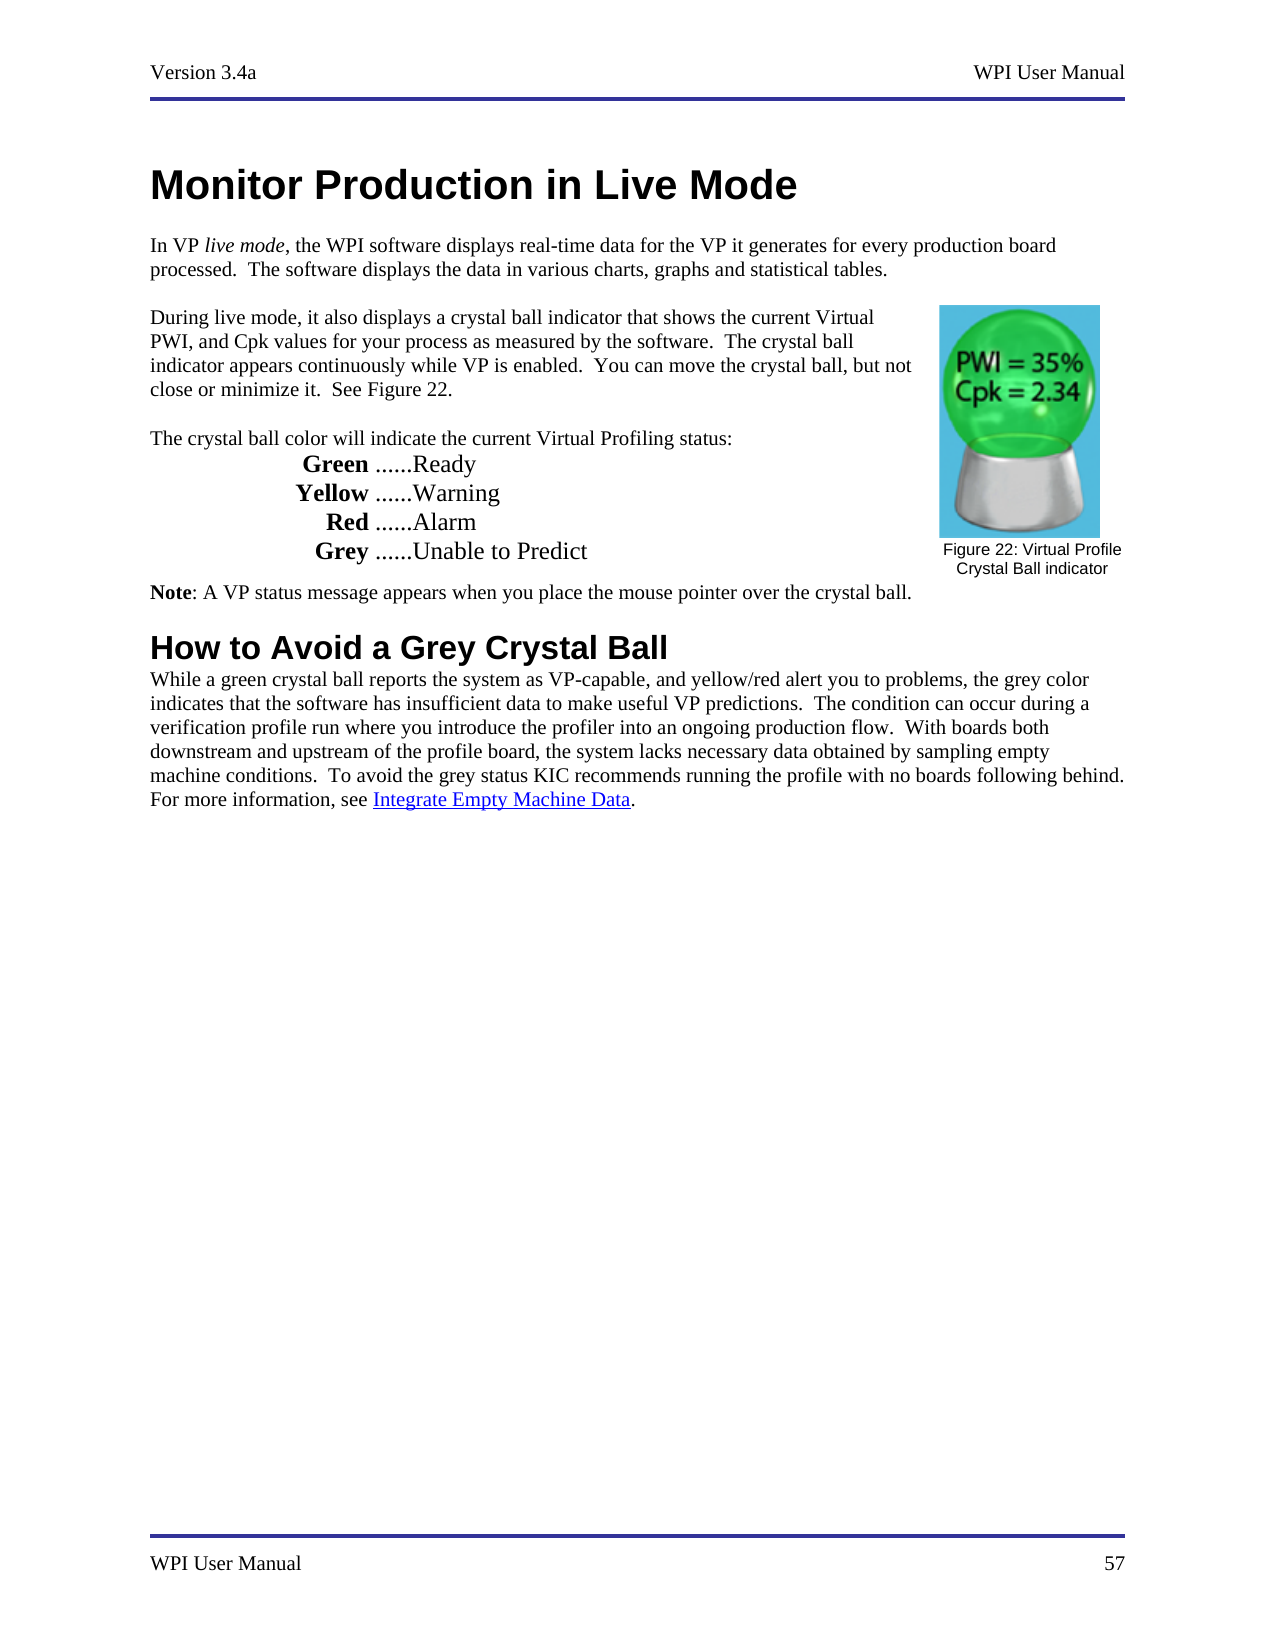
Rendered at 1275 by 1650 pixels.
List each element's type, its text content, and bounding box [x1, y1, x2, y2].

subtitle How to Avoid a Grey Crystal Ball [150, 628, 1125, 666]
text In VP live mode, the WPI software displays real-time data for the VP it generates for every production board processed. The software displays the data in various charts, graphs and statistical tables. [150, 233, 1125, 281]
text Note: A VP status message appears when you place the mouse pointer over the crystal ball. [150, 580, 1125, 604]
table_header Figure 22: Virtual Profile Crystal Ball indicator [928, 305, 1136, 580]
subtitle Monitor Production in Live Mode [150, 160, 1125, 208]
table_header During live mode, it also displays a crystal ball indicator that shows the current Virtual PWI, and Cpk values for your process as measured by the software. The crystal ball indicator appears continuously while VP is enabled. You can move the crystal ball, but not close or minimize it. See Figure 22. The crystal ball color will indicate the current Virtual Profiling status: Green Ready Yellow Warning Red Alarm Grey Unable to Predict [139, 305, 928, 580]
picture [939, 305, 1100, 538]
text While a green crystal ball reports the system as VP-capable, and yellow/red alert you to problems, the grey color indicates that the software has insufficient data to make useful VP predictions. The condition can occur during a verification profile run where you introduce the profiler into an ongoing production flow. With boards both downstream and upstream of the profile board, the system lacks necessary data obtained by sampling empty machine conditions. To avoid the grey status KIC recommends running the profile with no boards following behind. For more information, see Integrate Empty Machine Data. [150, 666, 1125, 811]
